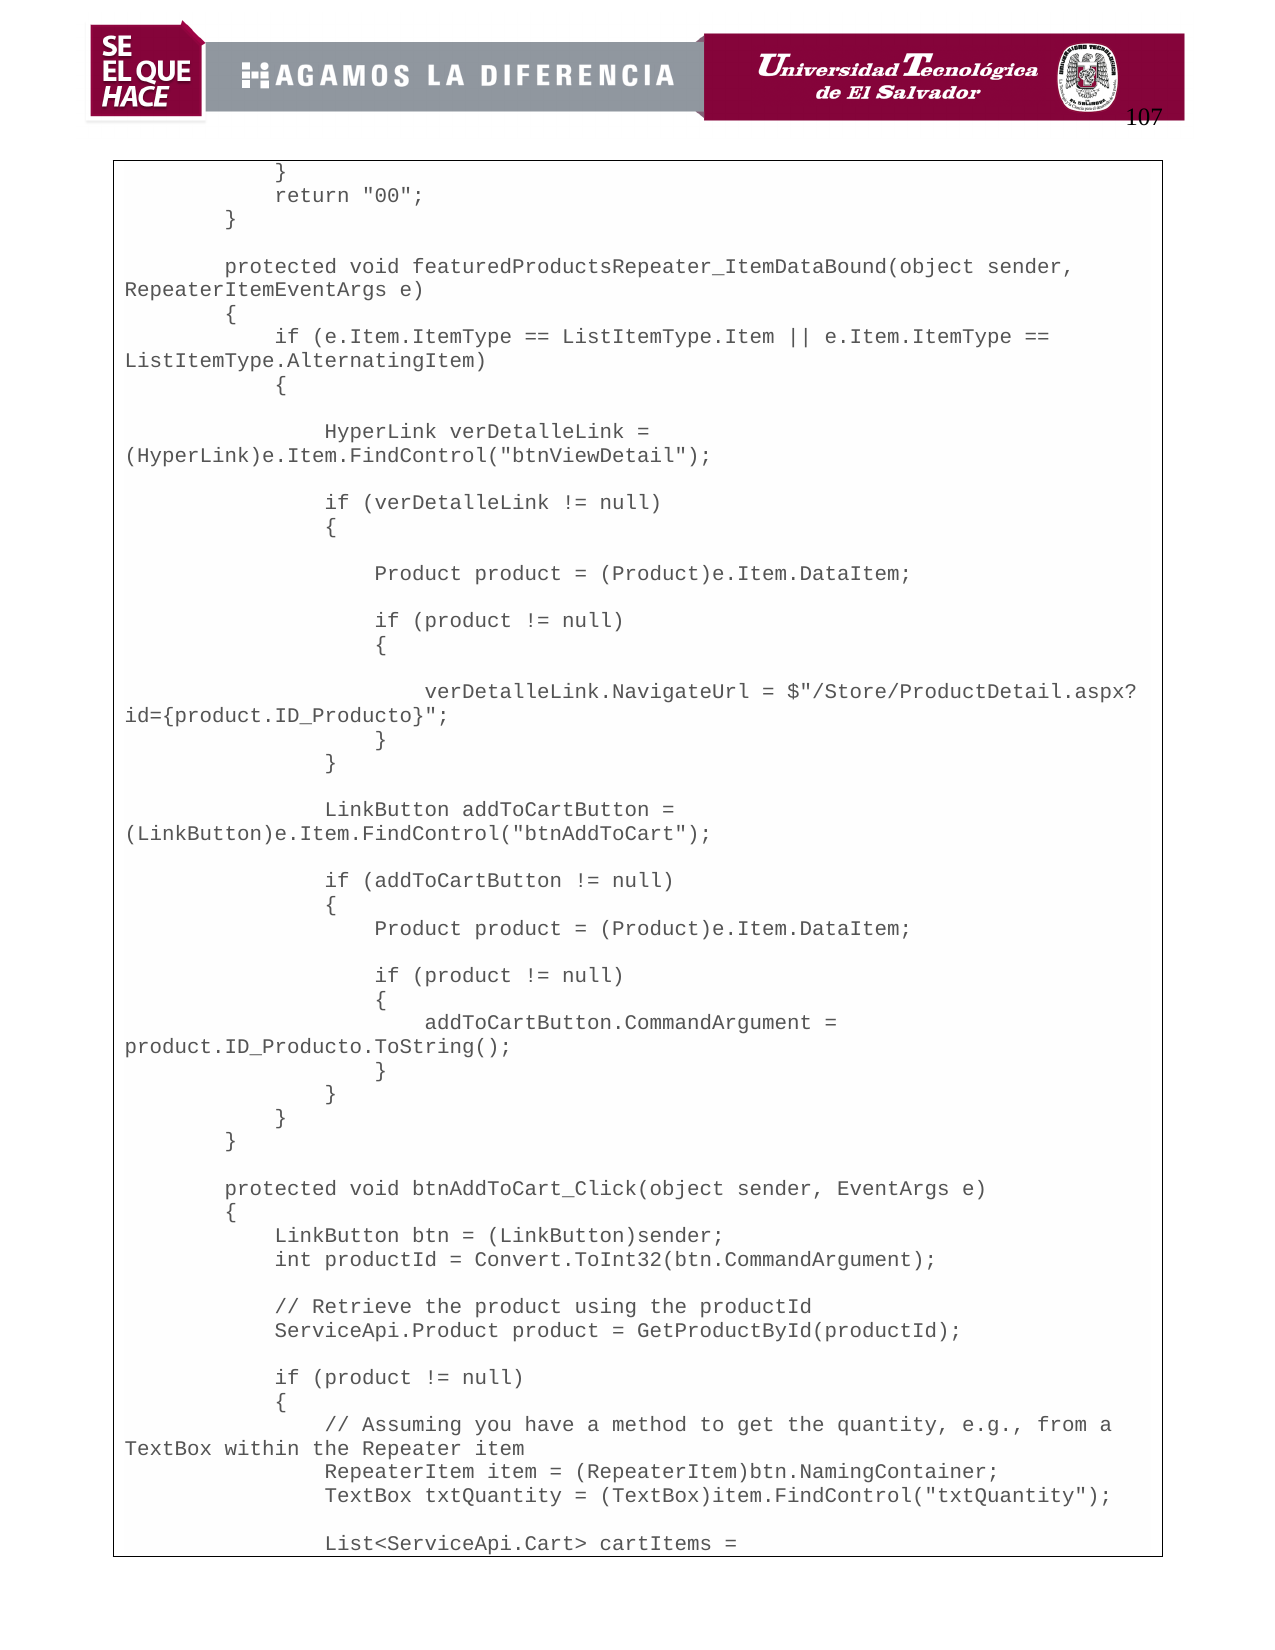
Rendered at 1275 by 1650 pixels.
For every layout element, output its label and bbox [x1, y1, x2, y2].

picture [75, 12, 1194, 139]
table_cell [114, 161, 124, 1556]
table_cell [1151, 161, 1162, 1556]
